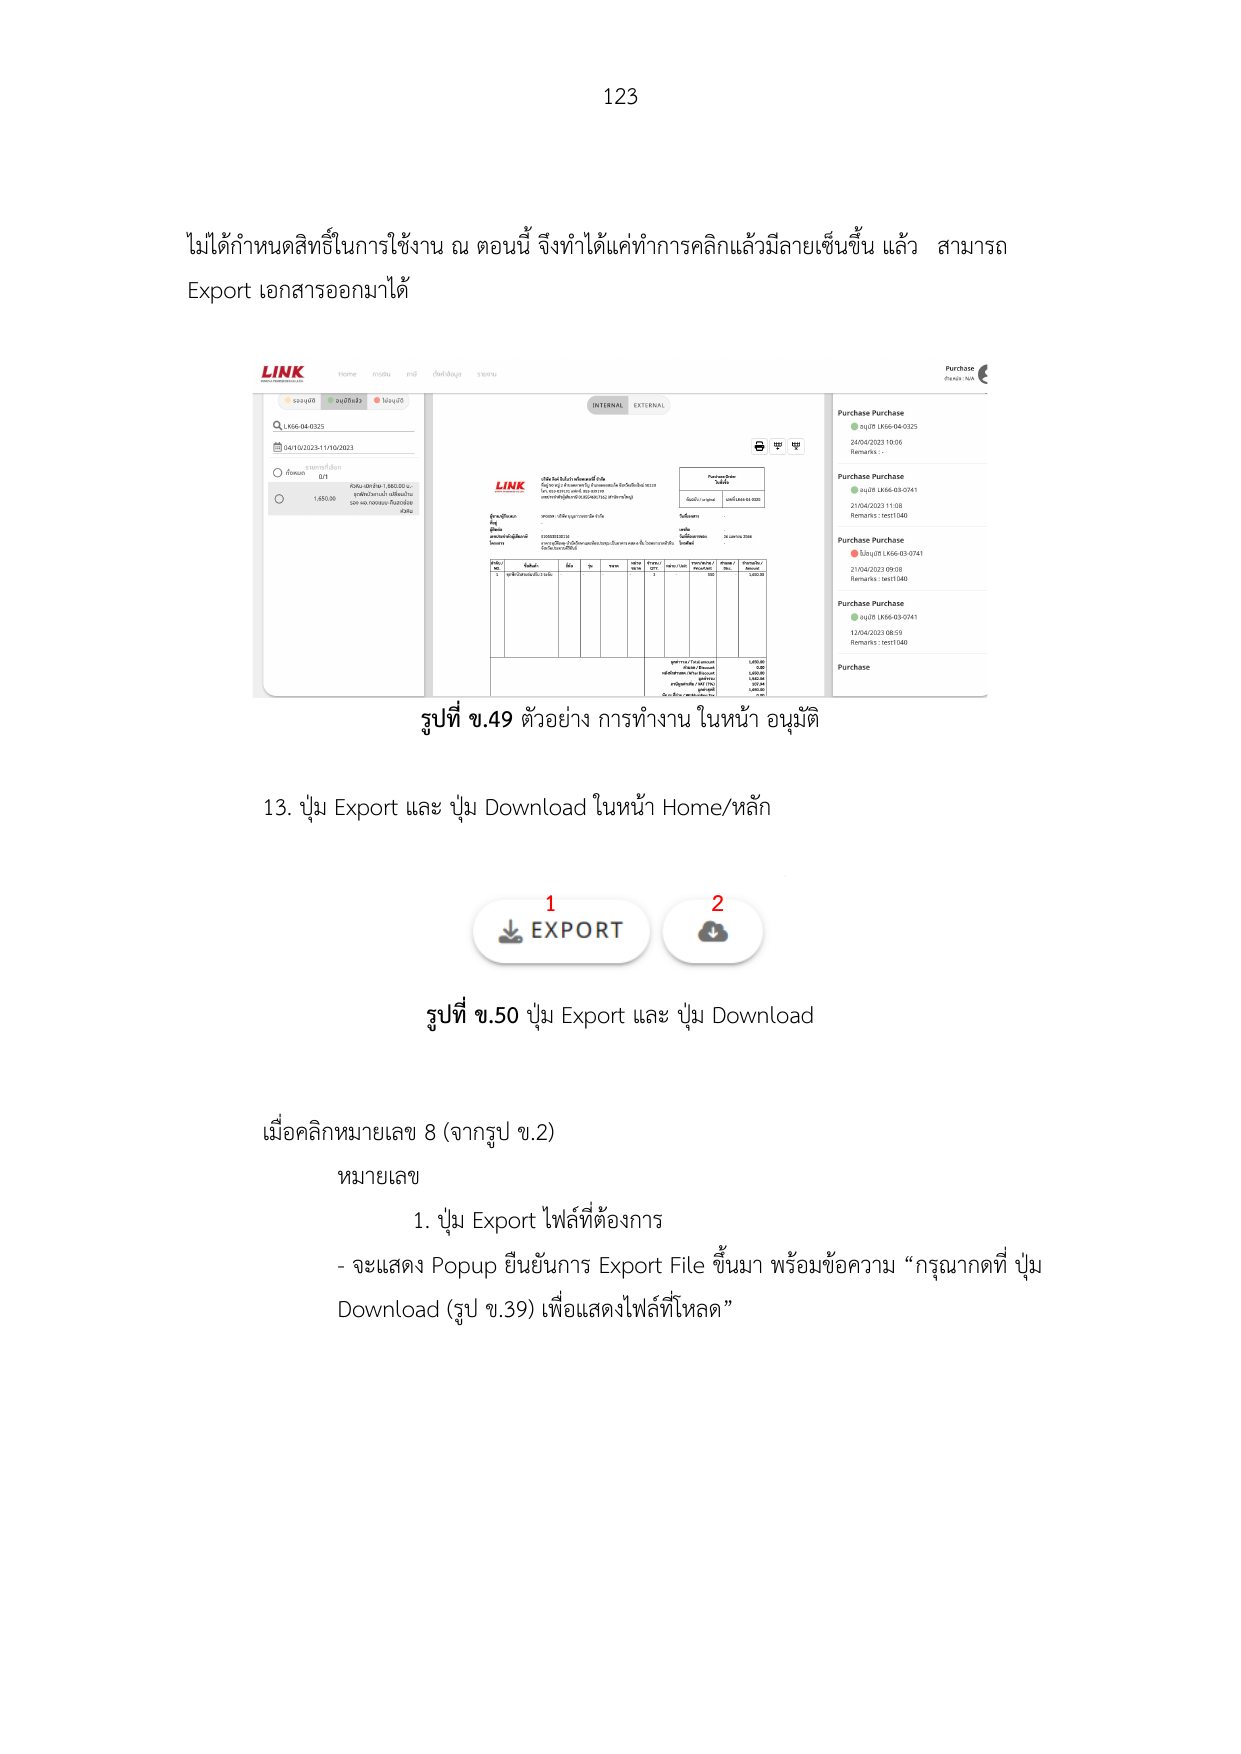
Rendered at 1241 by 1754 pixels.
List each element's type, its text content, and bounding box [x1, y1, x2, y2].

text หมายเลข [187, 1155, 1053, 1200]
text เมื่อคลิกหมายเลข 8 (จากรูป ข.2) [187, 1111, 1053, 1155]
text 13. ปุ่ม Export และ ปุ่ม Download ในหน้า Home/หลัก [187, 787, 1053, 831]
picture [453, 875, 787, 995]
picture [252, 358, 988, 698]
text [187, 225, 1053, 314]
text รูปที่ ข.49 ตัวอย่าง การทำงาน ในหน้า อนุมัติ [187, 698, 1053, 742]
text - จะแสดง Popup ยืนยันการ Export File ขึ้นมา พร้อมข้อความ “กรุณากดที่ ปุ่ม Download (รูป ข.39) เพื่อแสดงไฟล์ที่โหลด” [187, 1244, 1053, 1333]
text รูปที่ ข.50 ปุ่ม Export และ ปุ่ม Download [187, 994, 1053, 1038]
text 1. ปุ่ม Export ไฟล์ที่ต้องการ [187, 1200, 1053, 1244]
